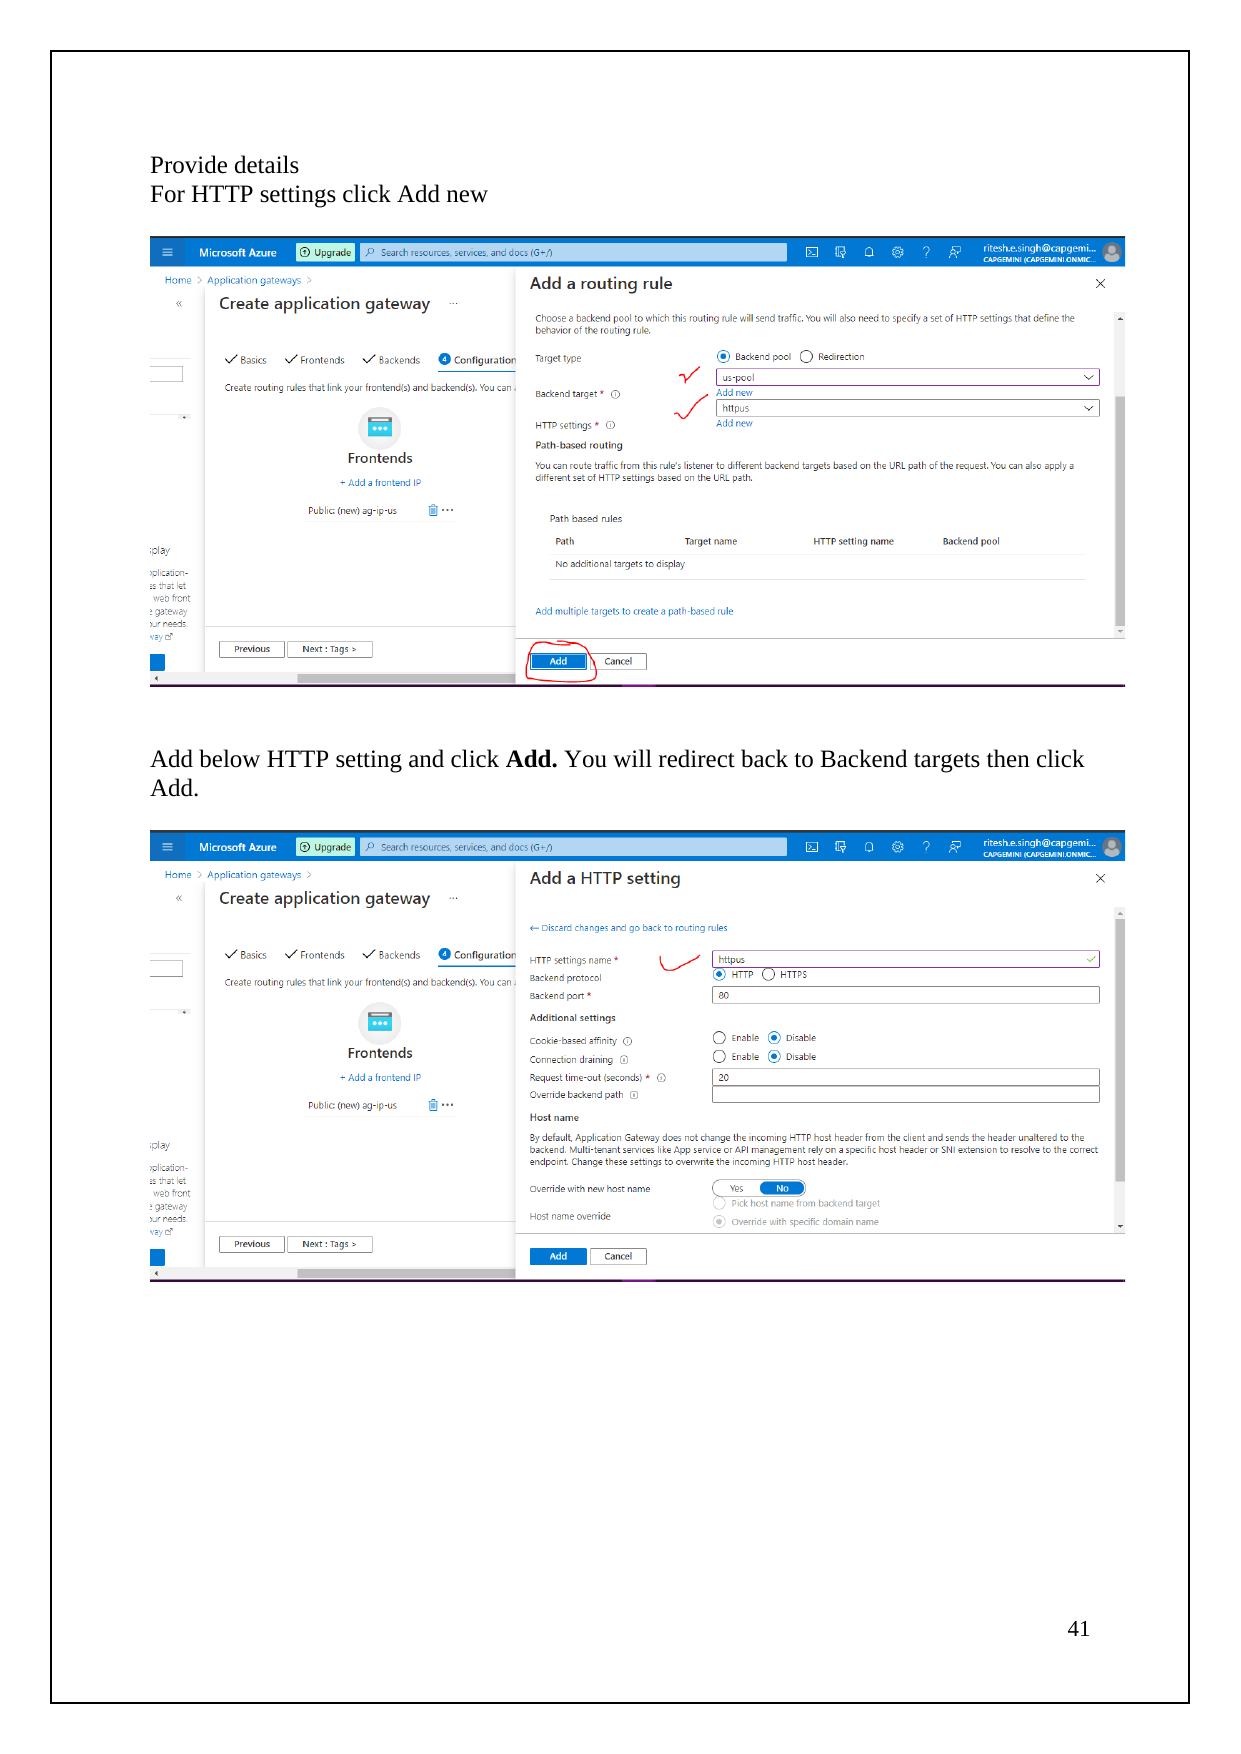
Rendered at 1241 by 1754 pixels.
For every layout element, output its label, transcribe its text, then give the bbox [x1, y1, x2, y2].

picture [150, 236, 1125, 687]
picture [150, 830, 1125, 1282]
text For HTTP settings click Add new [150, 179, 1090, 207]
text Add below HTTP setting and click Add. You will redirect back to Backend targets then click Add. [150, 744, 1090, 802]
text Provide details [150, 150, 1090, 179]
